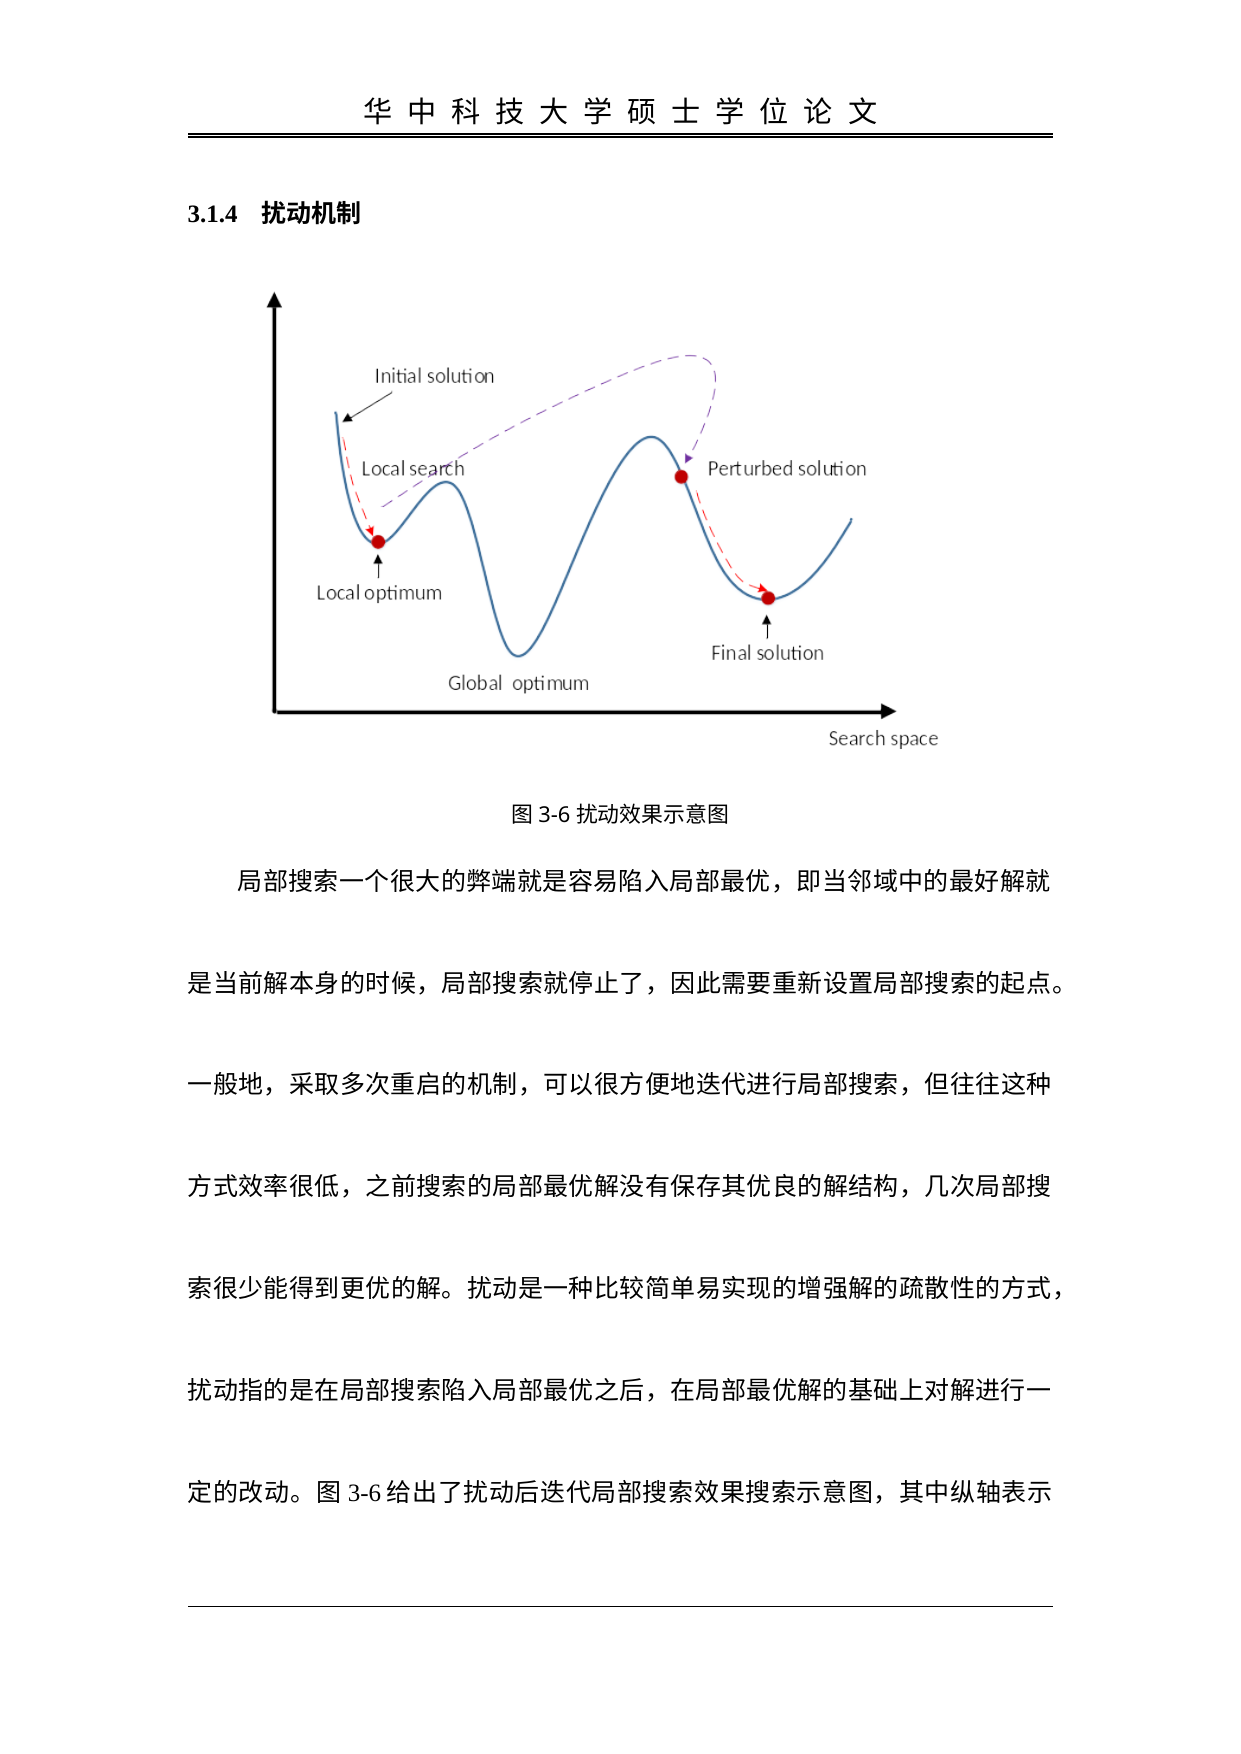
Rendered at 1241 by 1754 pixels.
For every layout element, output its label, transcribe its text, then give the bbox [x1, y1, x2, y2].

subtitle 扰动机制 [187, 177, 1053, 245]
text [187, 845, 1053, 1524]
